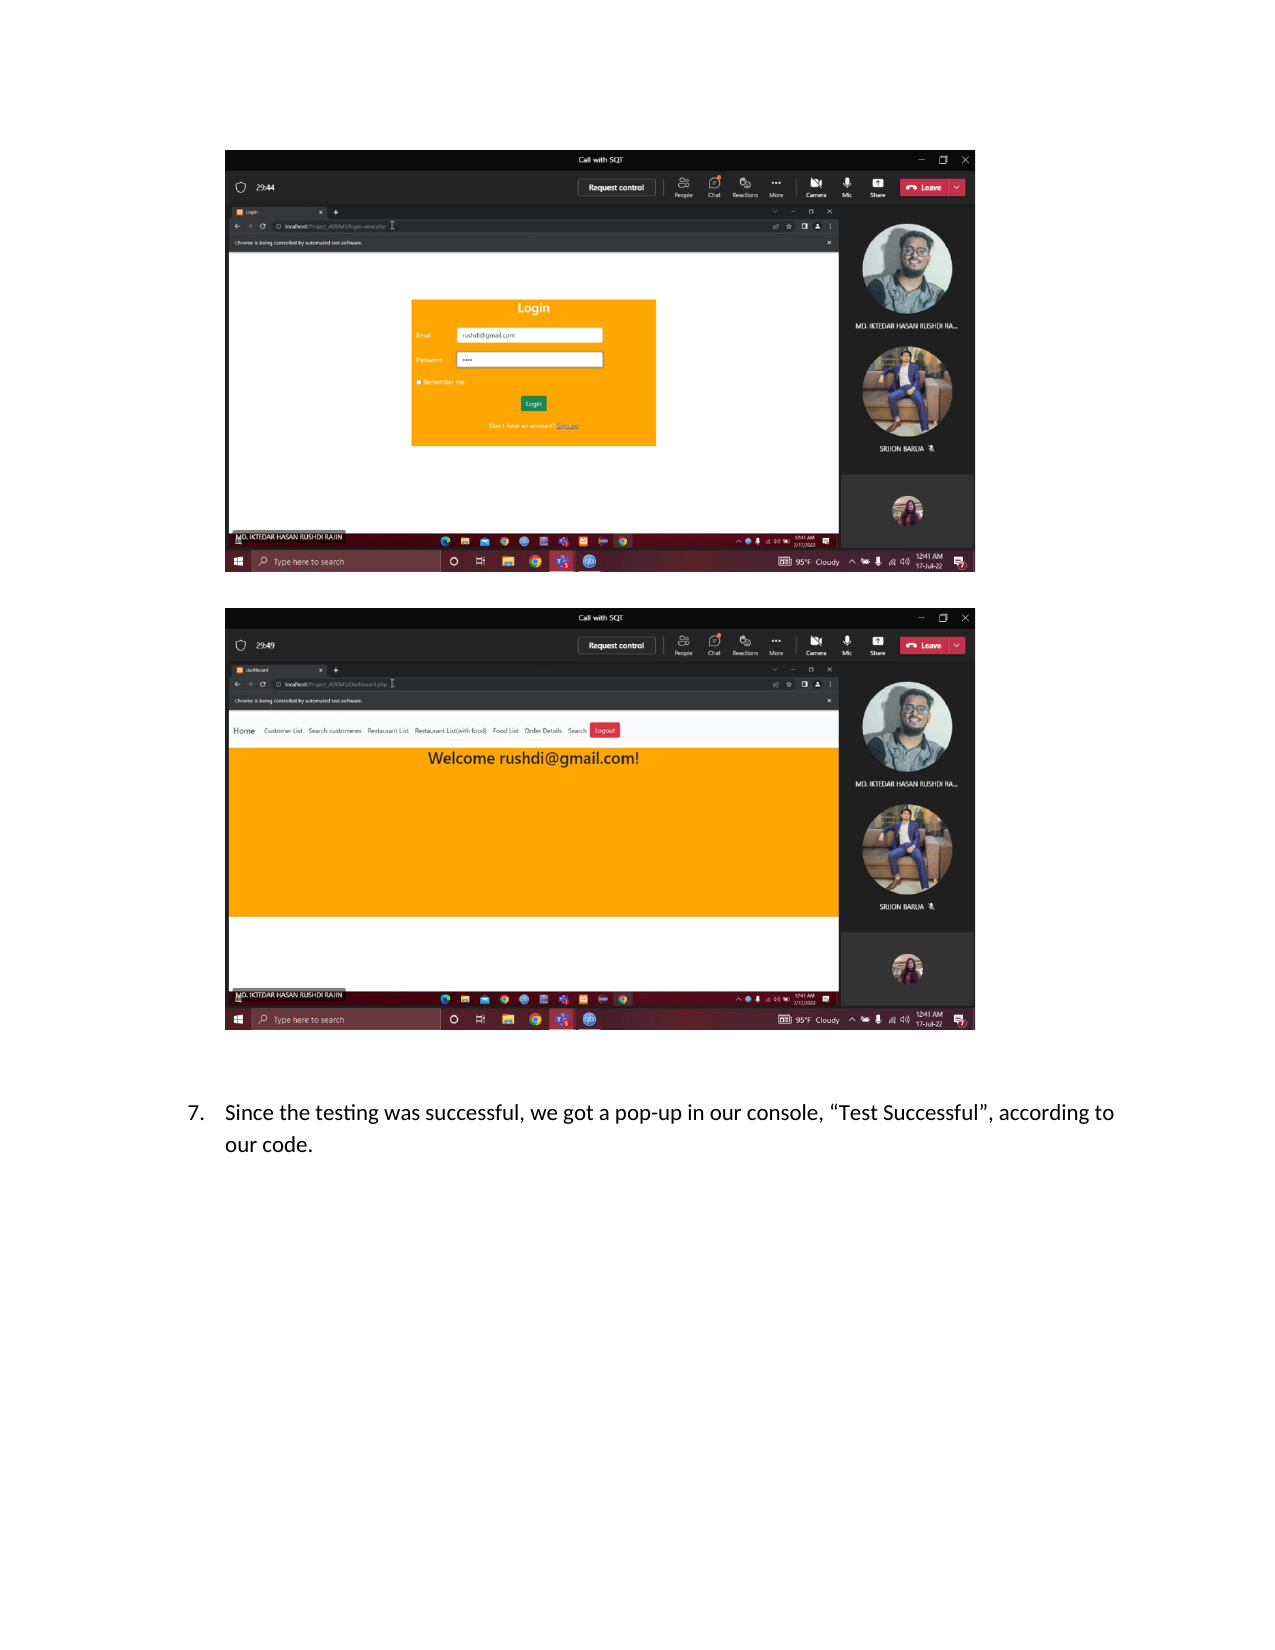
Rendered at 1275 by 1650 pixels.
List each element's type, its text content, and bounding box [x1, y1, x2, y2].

list Since the testing was successful, we got a pop-up in our console, “Test Successful”, according to our code. [187, 1098, 1125, 1158]
picture [225, 150, 976, 572]
picture [225, 608, 976, 1030]
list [187, 150, 1125, 1094]
